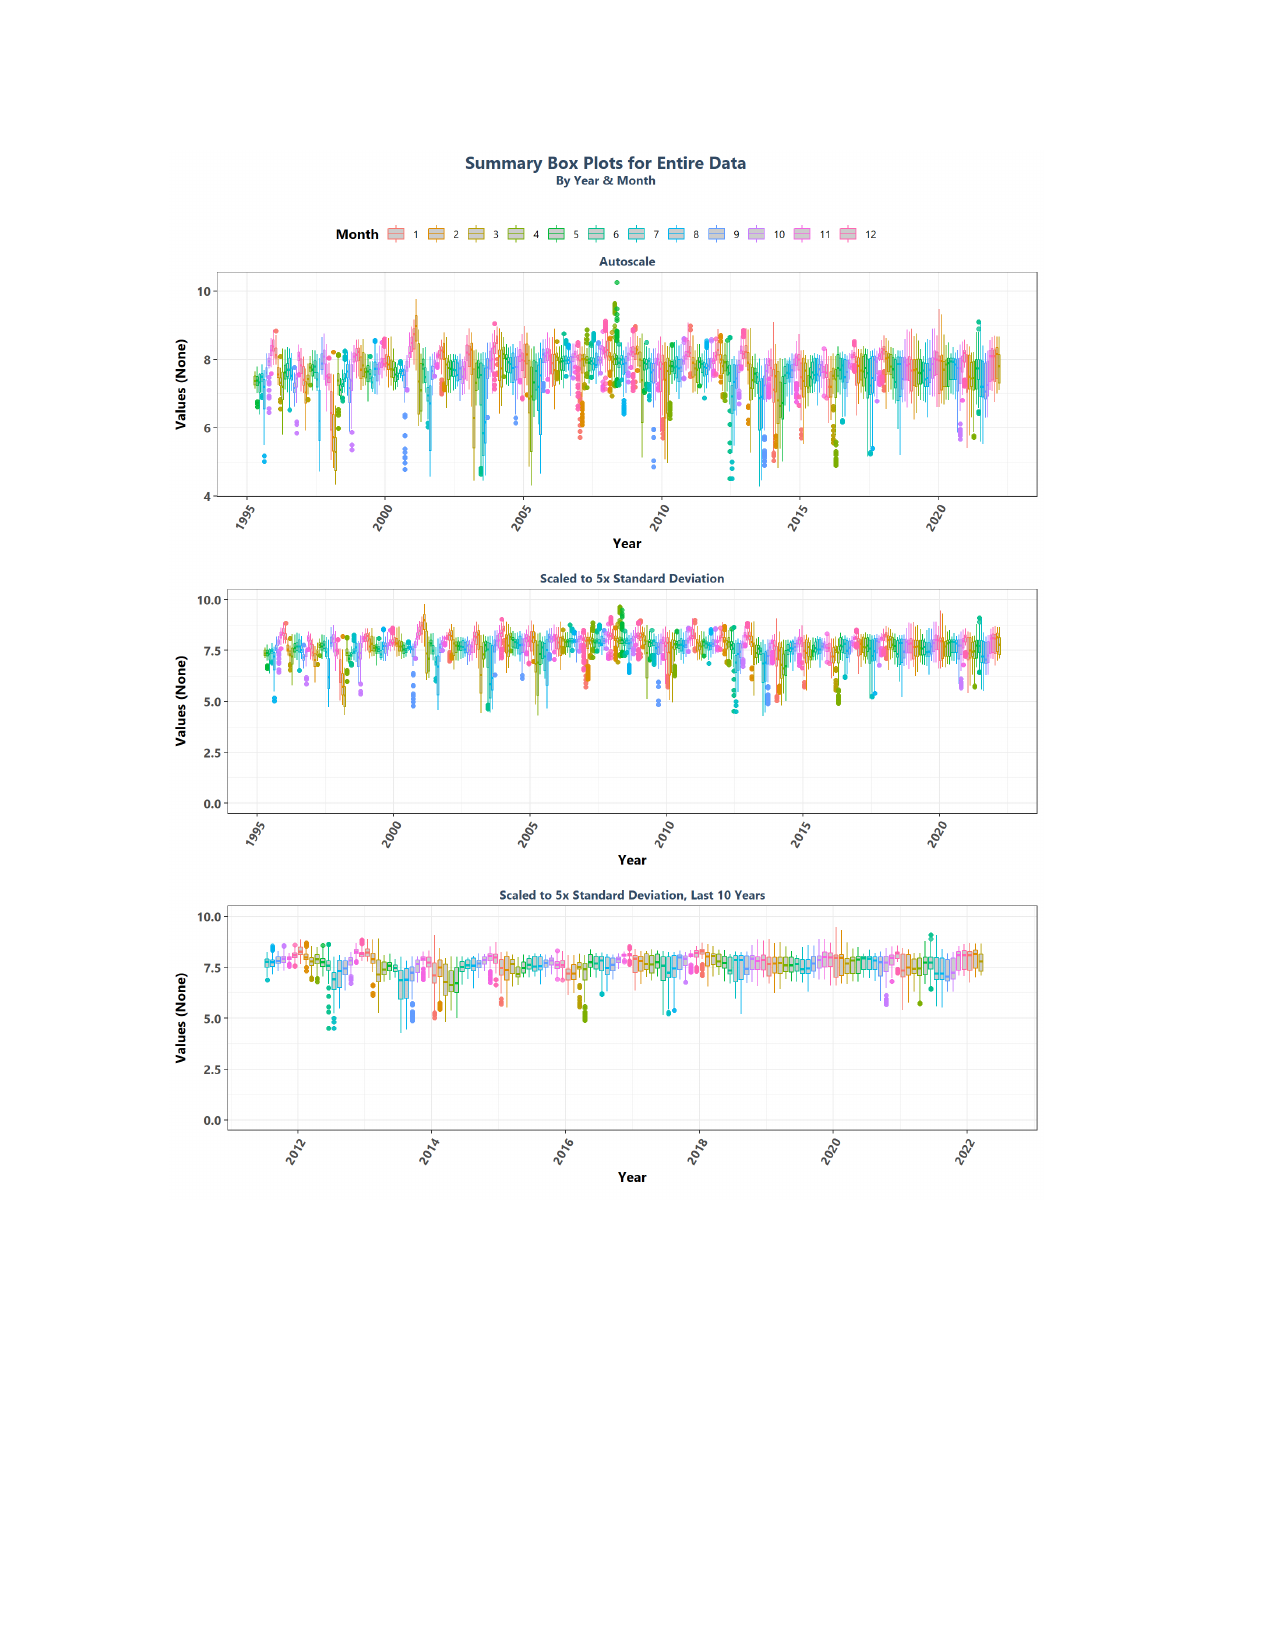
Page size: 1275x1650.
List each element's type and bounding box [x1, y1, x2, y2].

picture [168, 150, 1044, 1200]
